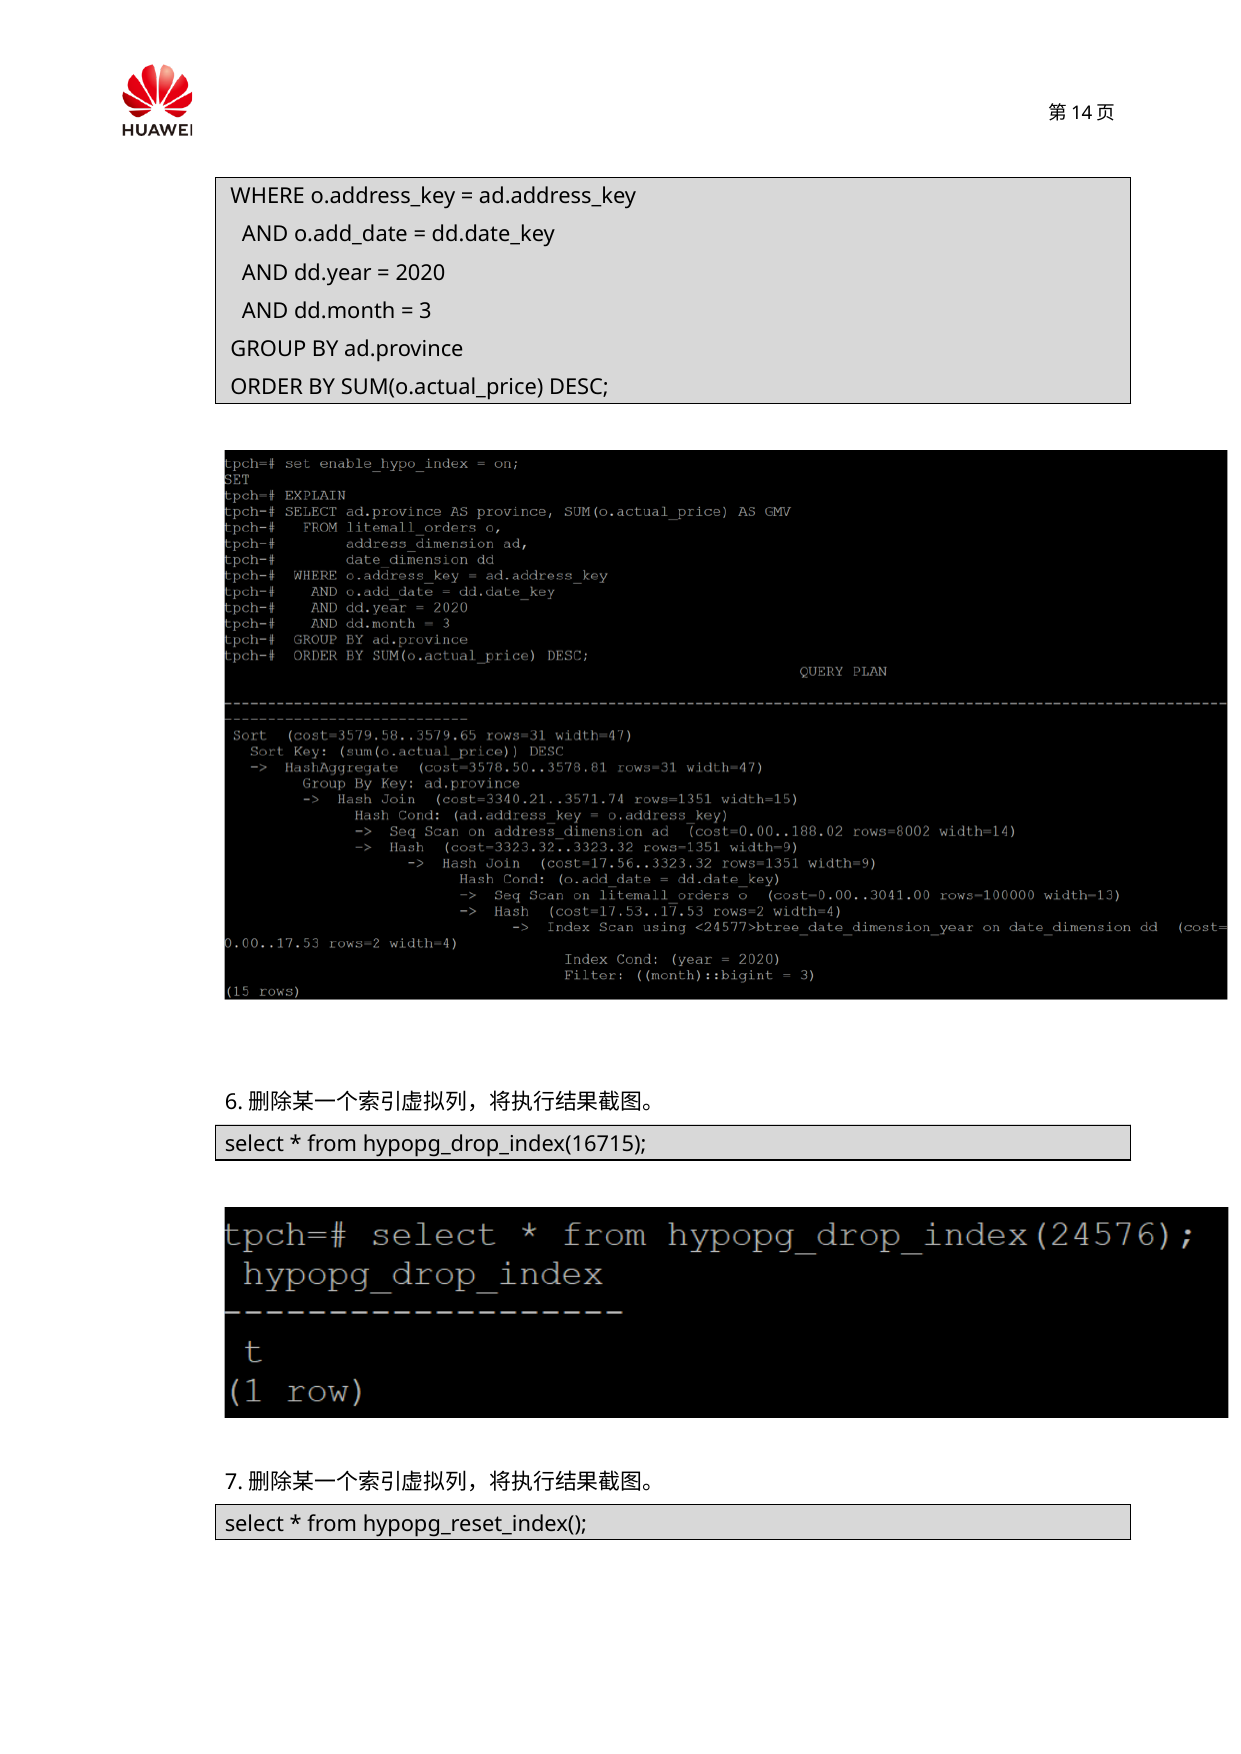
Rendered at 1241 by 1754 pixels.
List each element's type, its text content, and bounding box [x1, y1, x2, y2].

picture [224, 1207, 1229, 1418]
text ORDER BY SUM(o.actual_price) DESC; [216, 368, 1130, 403]
text AND dd.month = 3 [216, 292, 1130, 324]
picture [122, 64, 193, 136]
text select * from hypopg_reset_index(); [216, 1505, 1130, 1539]
picture [224, 450, 1228, 1000]
text AND dd.year = 2020 [216, 253, 1130, 286]
text 7. 删除某一个索引虚拟列，将执行结果截图。 [224, 1464, 1122, 1496]
text AND o.add_date = dd.date_key [216, 215, 1130, 248]
text GROUP BY ad.province [216, 330, 1130, 363]
text 6. 删除某一个索引虚拟列，将执行结果截图。 [224, 1084, 1122, 1116]
text select * from hypopg_drop_index(16715); [216, 1126, 1130, 1159]
text WHERE o.address_key = ad.address_key [216, 178, 1130, 210]
